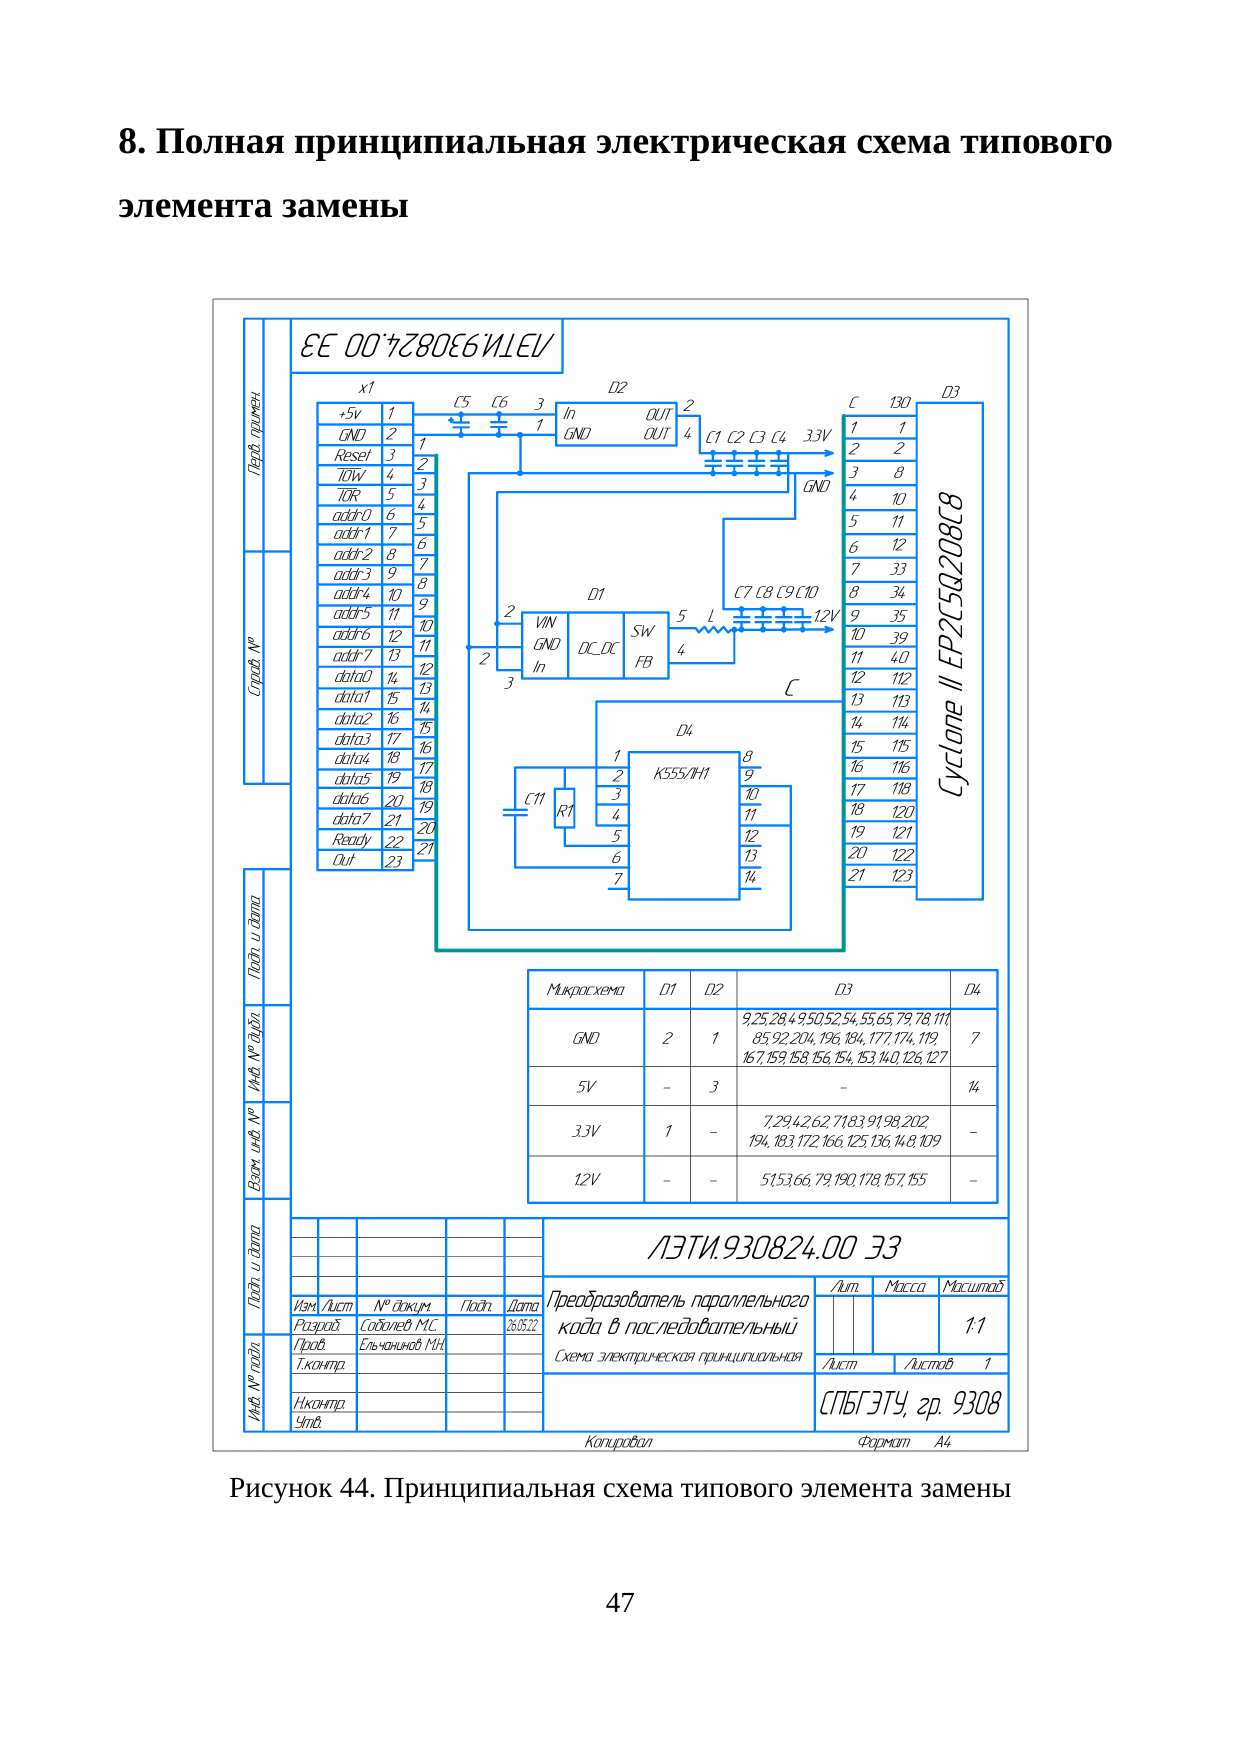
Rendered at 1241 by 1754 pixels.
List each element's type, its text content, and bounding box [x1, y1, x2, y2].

list Рисунок 44. Принципиальная схема типового элемента замены [118, 1470, 1122, 1503]
subtitle 8. Полная принципиальная электрическая схема типового элемента замены [118, 118, 1122, 226]
picture [211, 297, 1029, 1453]
